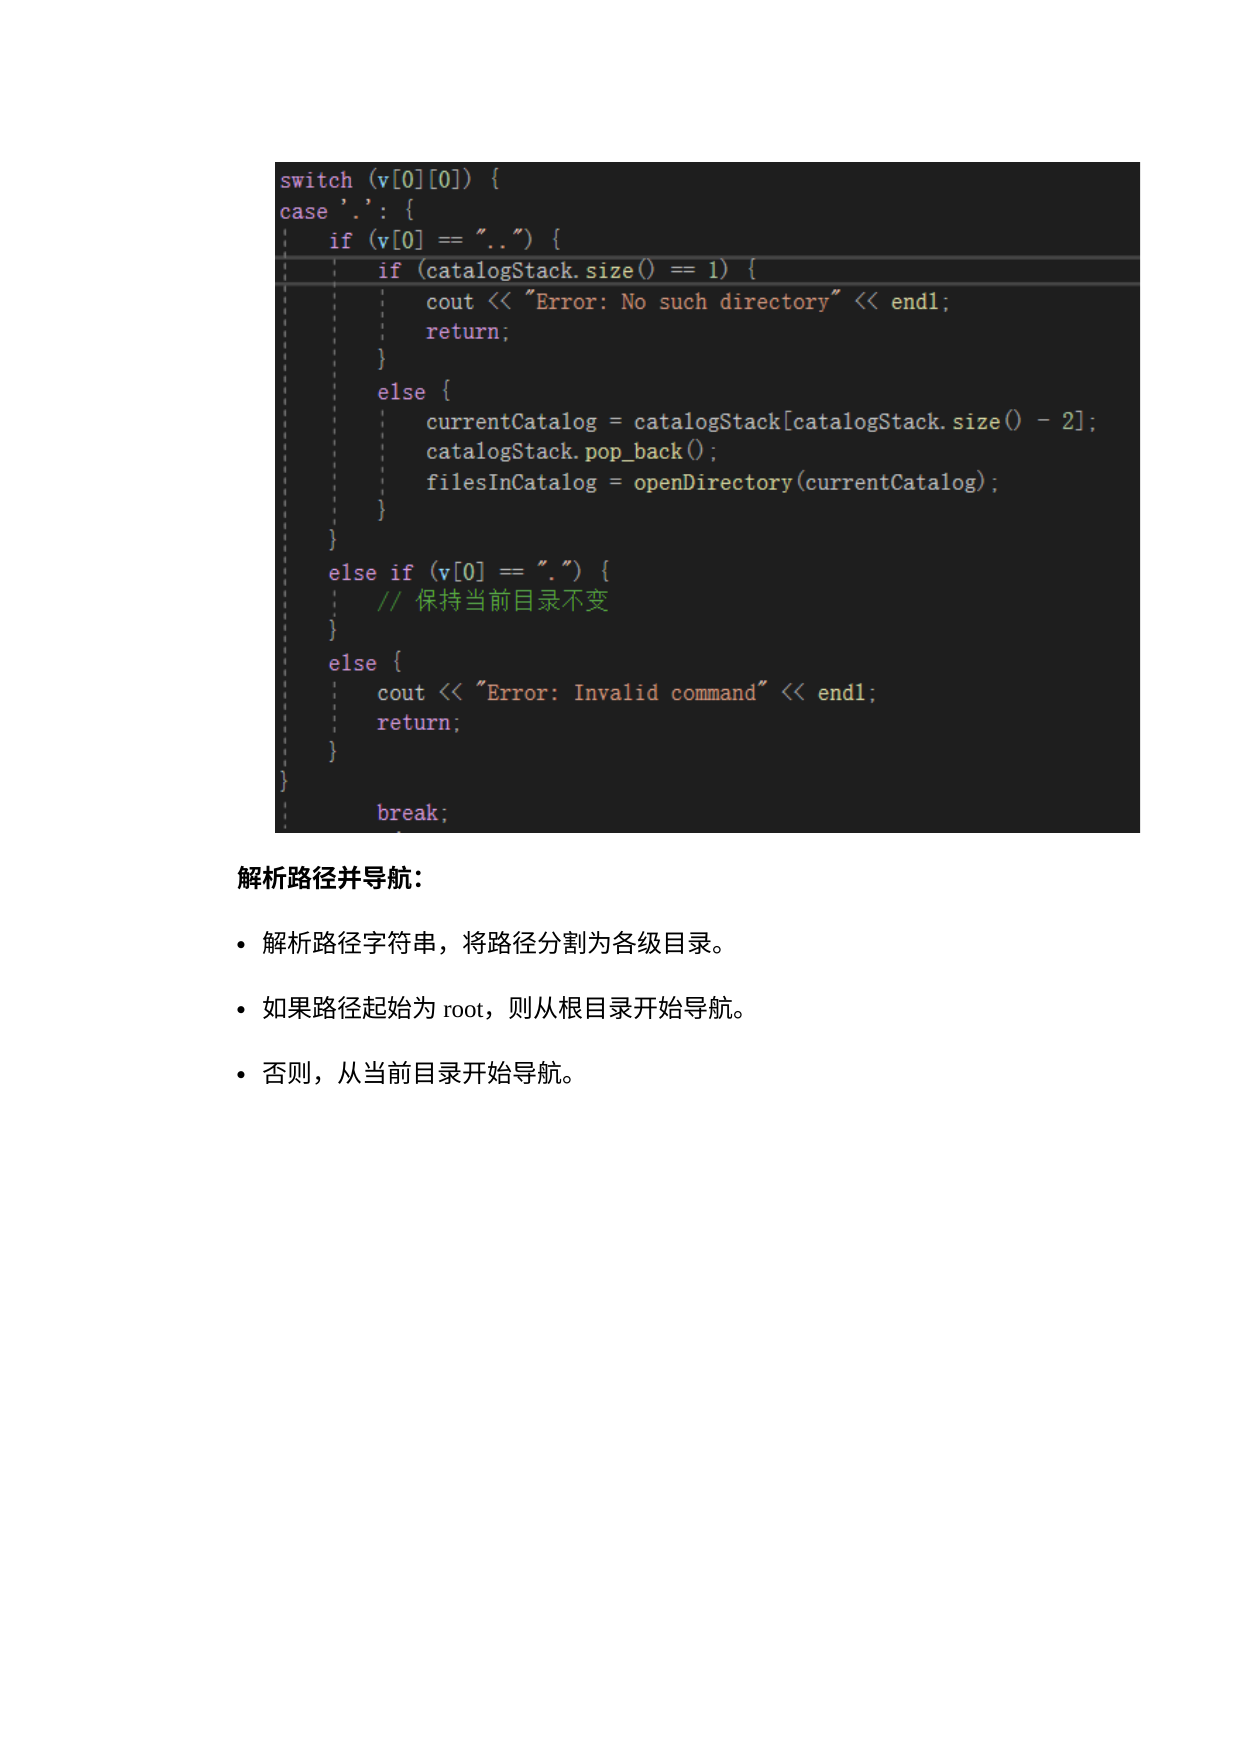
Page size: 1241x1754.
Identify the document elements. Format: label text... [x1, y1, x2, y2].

text 解析路径并导航： [187, 844, 1053, 909]
picture [275, 162, 1141, 833]
list 如果路径起始为 root，则从根目录开始导航。 [187, 974, 1053, 1039]
list 否则，从当前目录开始导航。 [187, 1039, 1053, 1104]
list 解析路径字符串，将路径分割为各级目录。 [187, 909, 1053, 974]
